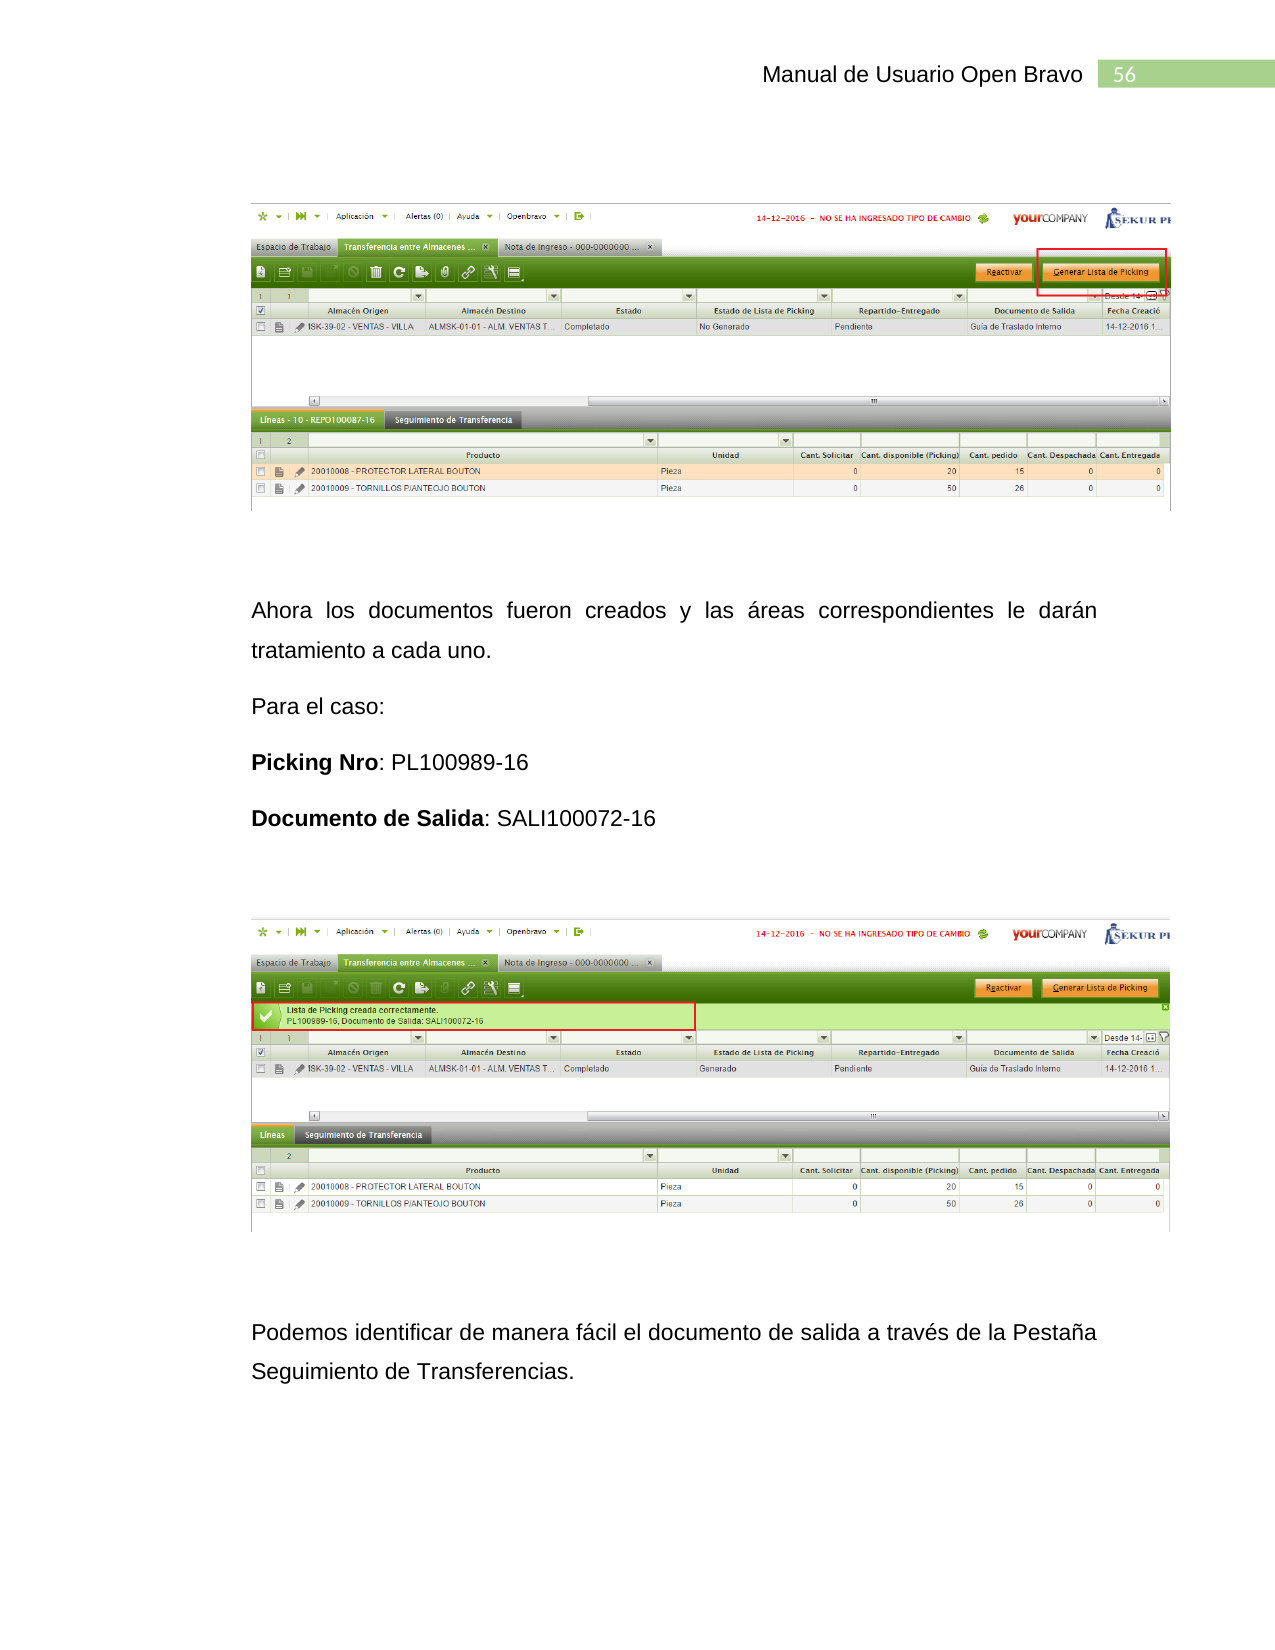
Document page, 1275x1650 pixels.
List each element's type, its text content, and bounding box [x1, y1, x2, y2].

text Picking Nro: PL100989-16 [251, 749, 1098, 776]
picture [251, 203, 1172, 511]
text Documento de Salida: SALI100072-16 [251, 805, 1098, 832]
text Ahora los documentos fueron creados y las áreas correspondientes le darán tratamiento a cada uno. [251, 597, 1098, 663]
text Para el caso: [251, 693, 1098, 719]
picture [251, 917, 1172, 1232]
text Podemos identificar de manera fácil el documento de salida a través de la Pestaña Seguimiento de Transferencias. [251, 1318, 1098, 1384]
